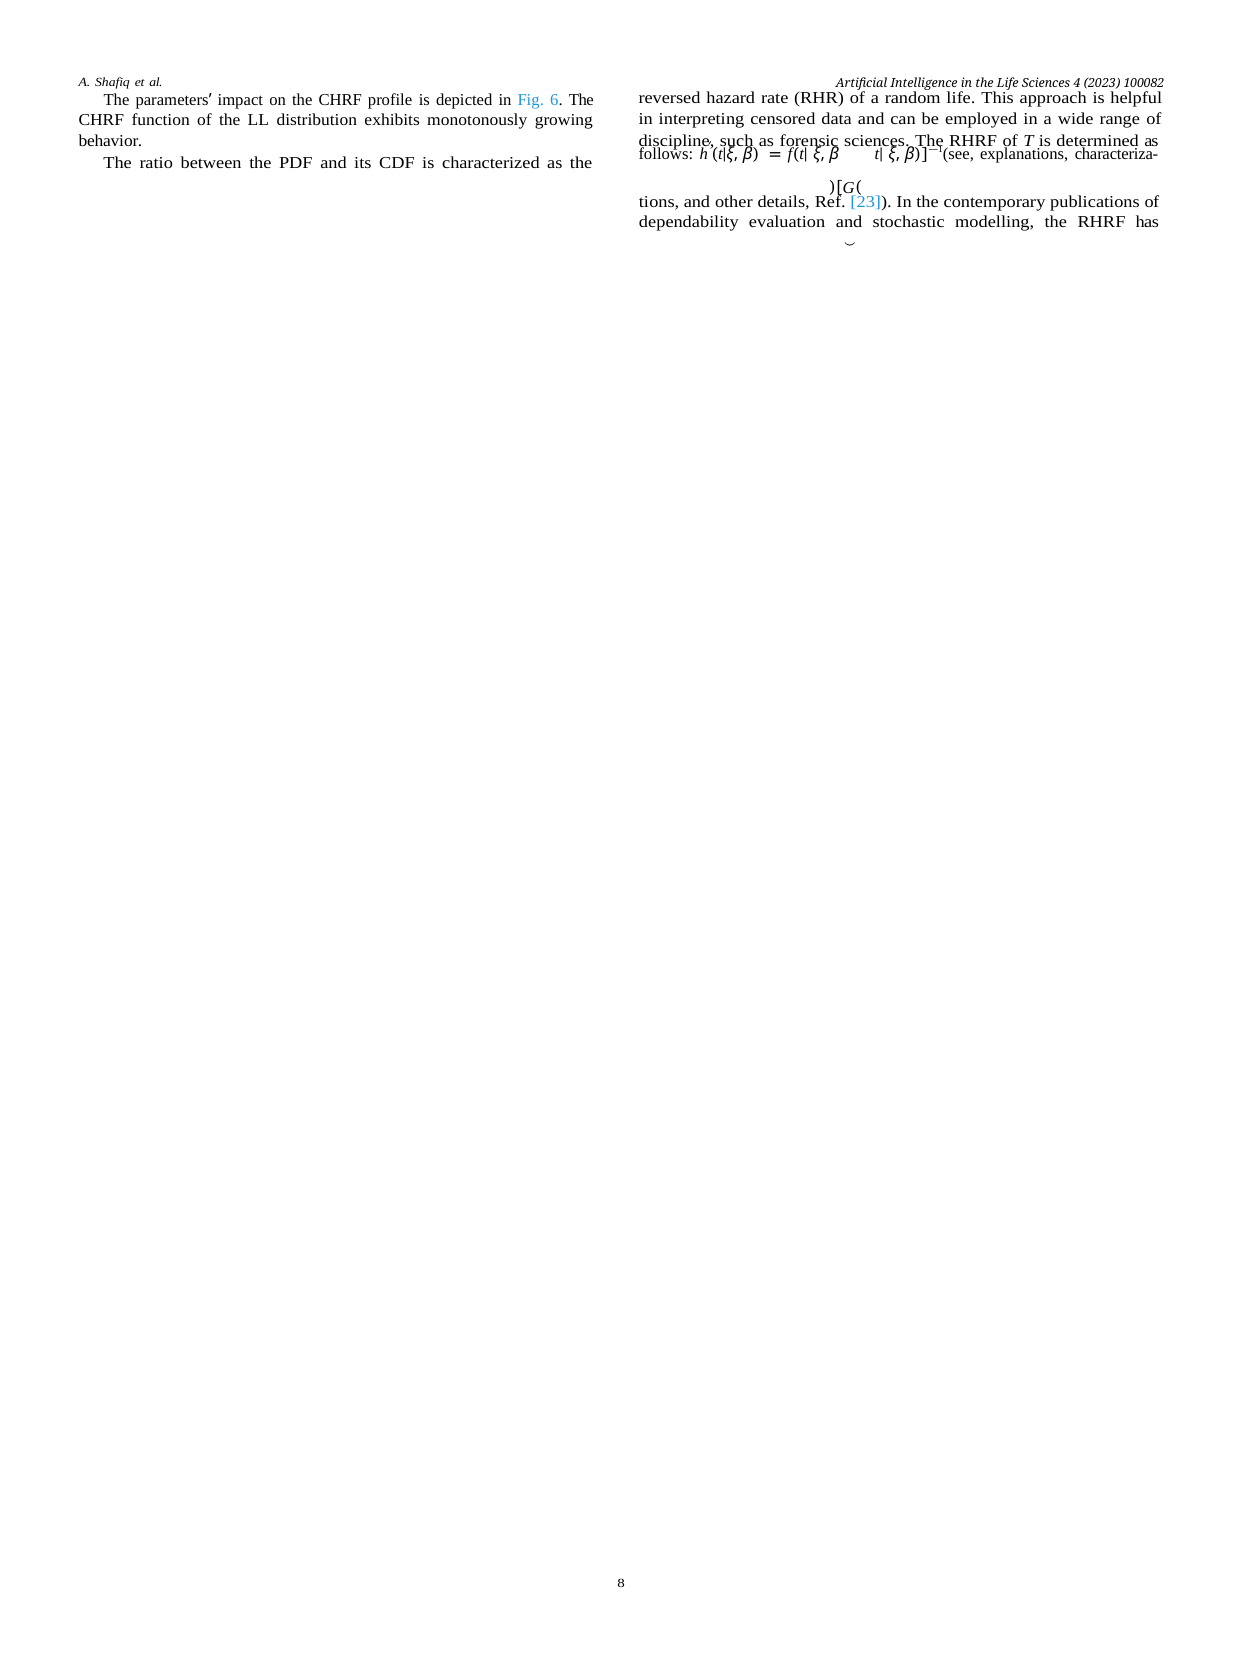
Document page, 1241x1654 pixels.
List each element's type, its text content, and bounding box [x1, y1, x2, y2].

text The parameters’ impact on the CHRF profile is depicted in Fig. 6. The [103, 87, 605, 109]
text dependability evaluation and stochastic modelling, the RHRF has [639, 212, 1173, 231]
text The ratio between the PDF and its CDF is characterized as the reversed hazard rate (RHR) of a random life. This approach is helpful in interpreting censored data and can be employed in a wide range of discipline, such as forensic sciences. The RHRF of T is determined as [638, 87, 1162, 150]
text )[G( [64, 172, 862, 199]
text CHRF function of the LL distribution exhibits monotonously growing behavior. [78, 109, 594, 150]
